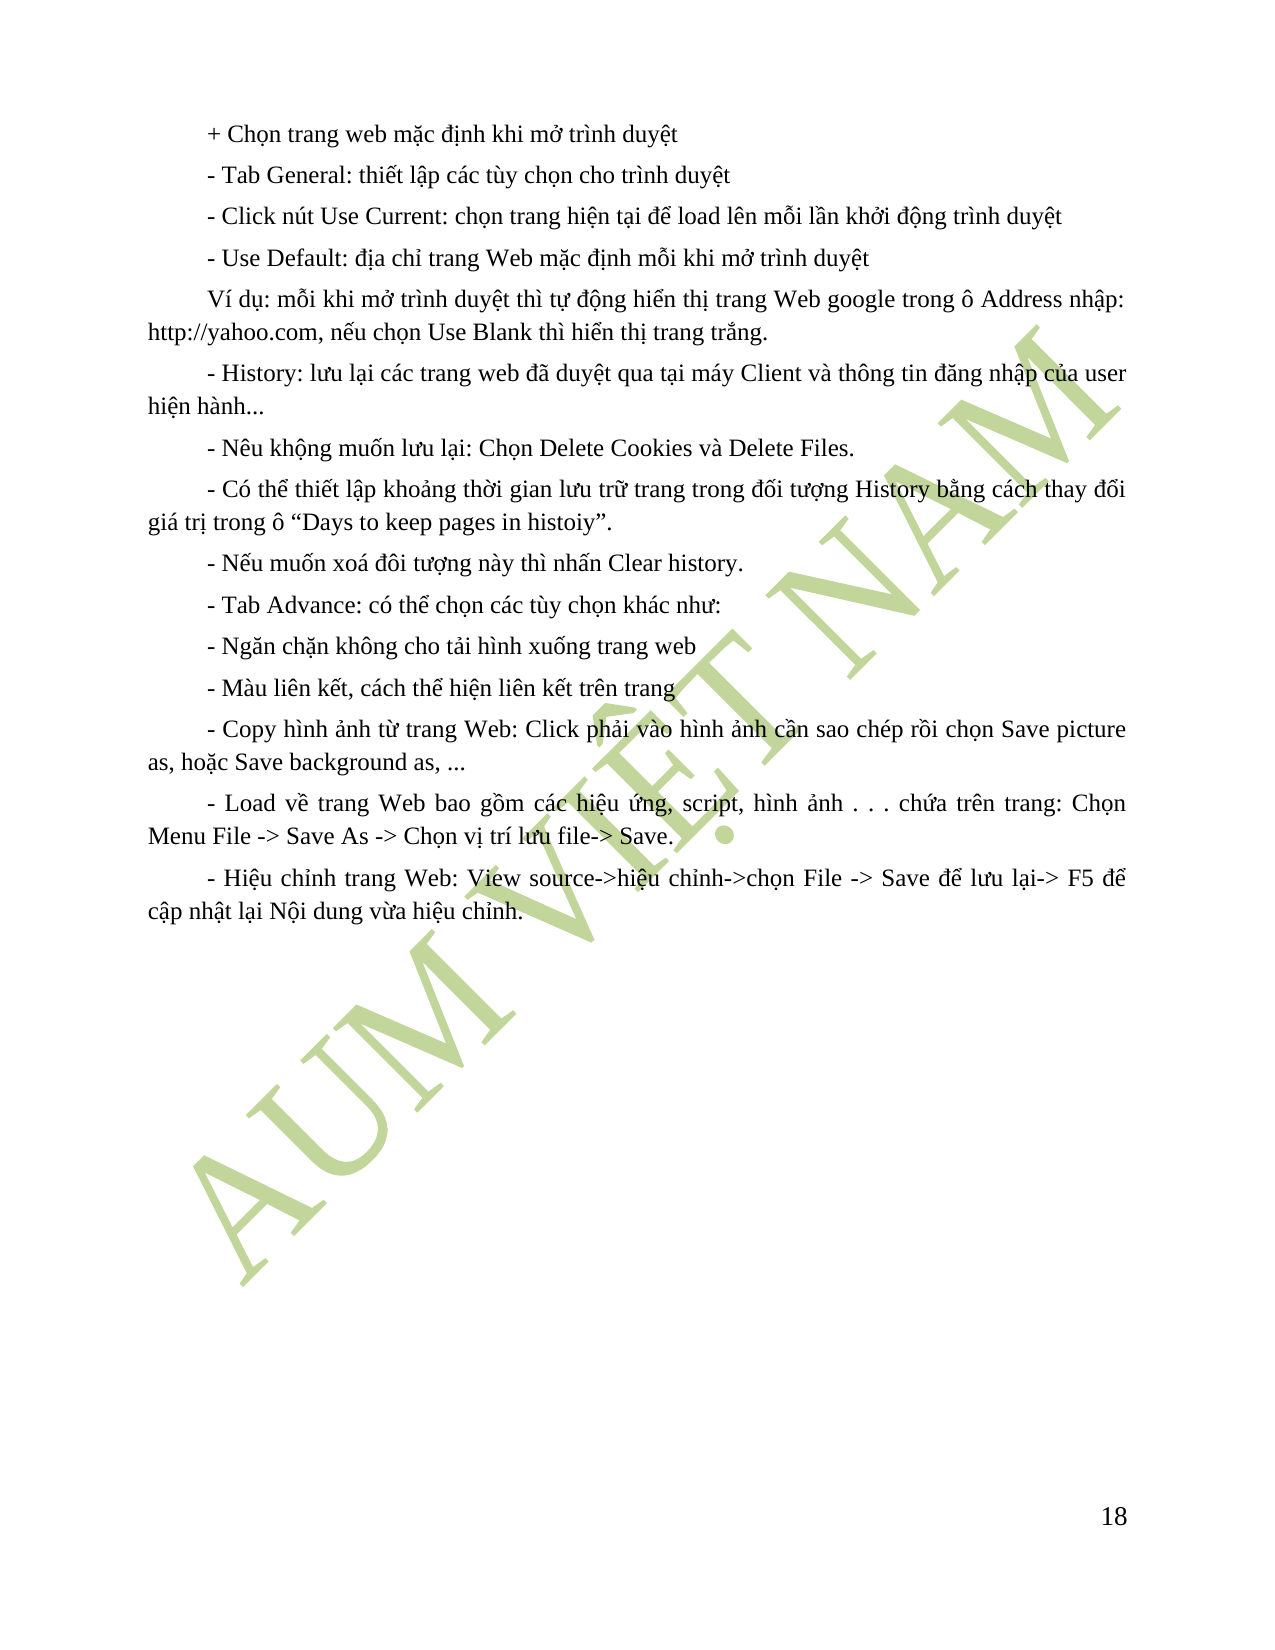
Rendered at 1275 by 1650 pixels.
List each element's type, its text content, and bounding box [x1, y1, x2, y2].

text - Use Default: địa chỉ trang Web mặc định mỗi khi mở trình duyệt [148, 243, 1127, 271]
text - Tab General: thiết lập các tùy chọn cho trình duyệt [148, 160, 1127, 189]
text - Nếu muốn xoá đôi tượng này thì nhấn Clear history. [148, 548, 1127, 577]
text - History: lưu lại các trang web đã duyệt qua tại máy Client và thông tin đăng nhập của user hiện hành... [148, 358, 1127, 420]
text - Có thể thiết lập khoảng thời gian lưu trữ trang trong đối tượng History bằng cách thay đổi giá trị trong ô “Days to keep pages in histoiy”. [148, 474, 1127, 536]
text - Tab Advance: có thể chọn các tùy chọn khác như: [148, 590, 1127, 619]
text Ví dụ: mỗi khi mở trình duyệt thì tự động hiển thị trang Web google trong ô Address nhập: http://yahoo.com, nếu chọn Use Blank thì hiển thị trang trắng. [148, 284, 1127, 346]
text - Hiệu chỉnh trang Web: View source->hiệu chỉnh->chọn File -> Save để lưu lại-> F5 để cập nhật lại Nội dung vừa hiệu chỉnh. [148, 863, 1127, 924]
text + Chọn trang web mặc định khi mở trình duyệt [148, 119, 1127, 147]
text - Copy hình ảnh từ trang Web: Click phải vào hình ảnh cần sao chép rồi chọn Save picture as, hoặc Save background as, ... [148, 714, 1127, 776]
text - Màu liên kết, cách thể hiện liên kết trên trang [148, 673, 1127, 701]
text - Click nút Use Current: chọn trang hiện tại để load lên mỗi lần khởi động trình duyệt [148, 201, 1127, 230]
text - Ngăn chặn không cho tải hình xuống trang web [148, 631, 1127, 660]
text - Load về trang Web bao gồm các hiệu ứng, script, hình ảnh . . . chứa trên trang: Chọn Menu File -> Save As -> Chọn vị trí lưu file-> Save. [148, 788, 1127, 850]
text - Nêu khộng muốn lưu lại: Chọn Delete Cookies và Delete Files. [148, 433, 1127, 462]
